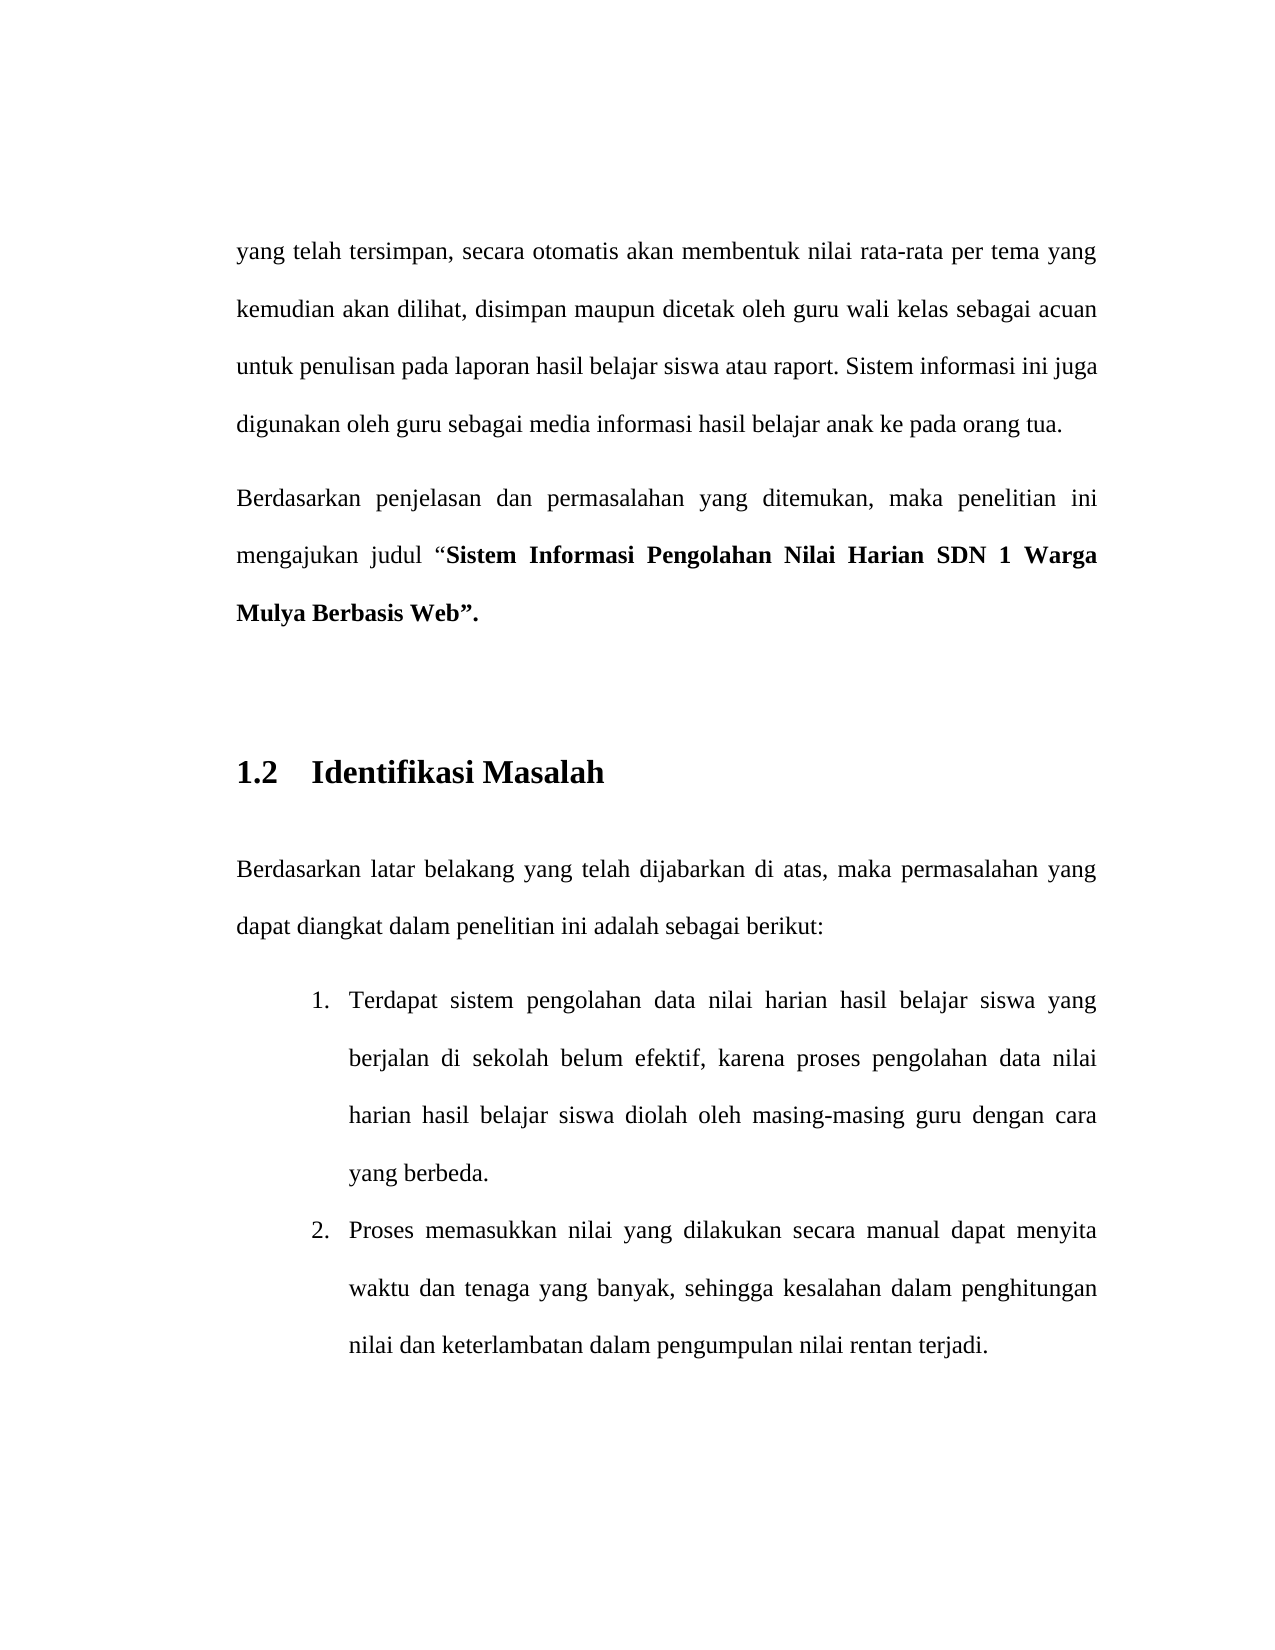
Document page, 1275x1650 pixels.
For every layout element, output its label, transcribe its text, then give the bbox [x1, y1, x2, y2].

list Proses memasukkan nilai yang dilakukan secara manual dapat menyita waktu dan tenaga yang banyak, sehingga kesalahan dalam penghitungan nilai dan keterlambatan dalam pengumpulan nilai rentan terjadi. [311, 1216, 1098, 1359]
list Terdapat sistem pengolahan data nilai harian hasil belajar siswa yang berjalan di sekolah belum efektif, karena proses pengolahan data nilai harian hasil belajar siswa diolah oleh masing-masing guru dengan cara yang berbeda. [311, 986, 1098, 1187]
text Berdasarkan penjelasan dan permasalahan yang ditemukan, maka penelitian ini mengajukan judul “Sistem Informasi Pengolahan Nilai Harian SDN 1 Warga Mulya Berbasis Web”. [236, 483, 1098, 627]
subtitle 1.2 Identifikasi Masalah [236, 752, 1098, 791]
text Berdasarkan latar belakang yang telah dijabarkan di atas, maka permasalahan yang dapat diangkat dalam penelitian ini adalah sebagai berikut: [236, 854, 1098, 940]
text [236, 236, 1098, 437]
